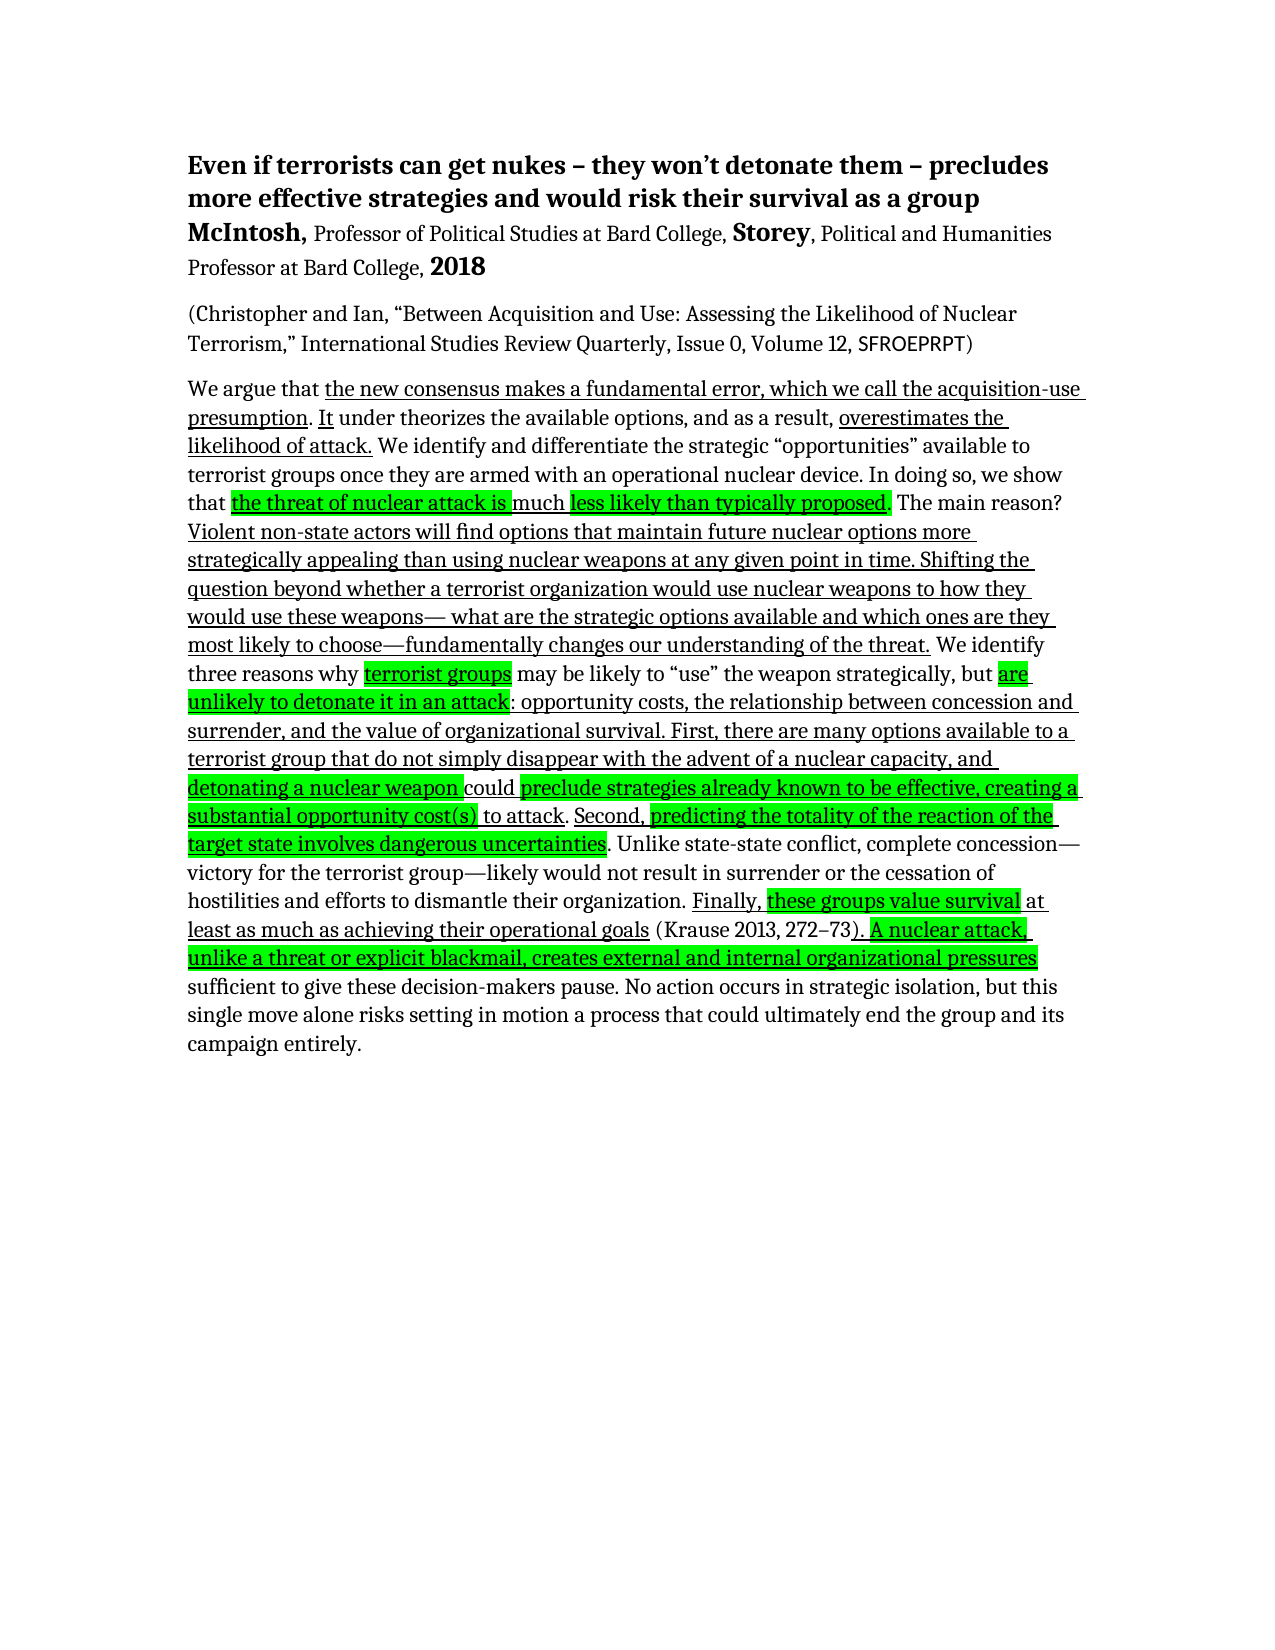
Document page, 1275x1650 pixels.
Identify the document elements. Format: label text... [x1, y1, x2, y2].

subtitle Even if terrorists can get nukes – they won’t detonate them – precludes more effective strategies and would risk their survival as a group [187, 150, 1087, 215]
text (Christopher and Ian, “Between Acquisition and Use: Assessing the Likelihood of Nuclear Terrorism,” International Studies Review Quarterly, Issue 0, Volume 12, SFROEPRPT) [187, 301, 1087, 357]
text We argue that the new consensus makes a fundamental error, which we call the acquisition-use presumption. It under theorizes the available options, and as a result, overestimates the likelihood of attack. We identify and differentiate the strategic “opportunities” available to terrorist groups once they are armed with an operational nuclear device. In doing so, we show that the threat of nuclear attack is much less likely than typically proposed. The main reason? Violent non-state actors will ﬁnd options that maintain future nuclear options more strategically appealing than using nuclear weapons at any given point in time. Shifting the question beyond whether a terrorist organization would use nuclear weapons to how they would use these weapons— what are the strategic options available and which ones are they most likely to choose—fundamentally changes our understanding of the threat. We identify three reasons why terrorist groups may be likely to “use” the weapon strategically, but are unlikely to detonate it in an attack: opportunity costs, the relationship between concession and surrender, and the value of organizational survival. First, there are many options available to a terrorist group that do not simply disappear with the advent of a nuclear capacity, and detonating a nuclear weapon could preclude strategies already known to be effective, creating a substantial opportunity cost(s) to attack. Second, predicting the totality of the reaction of the target state involves dangerous uncertainties. Unlike state-state conﬂict, complete concession—victory for the terrorist group—likely would not result in surrender or the cessation of hostilities and efforts to dismantle their organization. Finally, these groups value survival at least as much as achieving their operational goals (Krause 2013, 272–73). A nuclear attack, unlike a threat or explicit blackmail, creates external and internal organizational pressures sufﬁcient to give these decision-makers pause. No action occurs in strategic isolation, but this single move alone risks setting in motion a process that could ultimately end the group and its campaign entirely. [187, 376, 1087, 1057]
text McIntosh, Professor of Political Studies at Bard College, Storey, Political and Humanities Professor at Bard College, 2018 [187, 217, 1087, 282]
